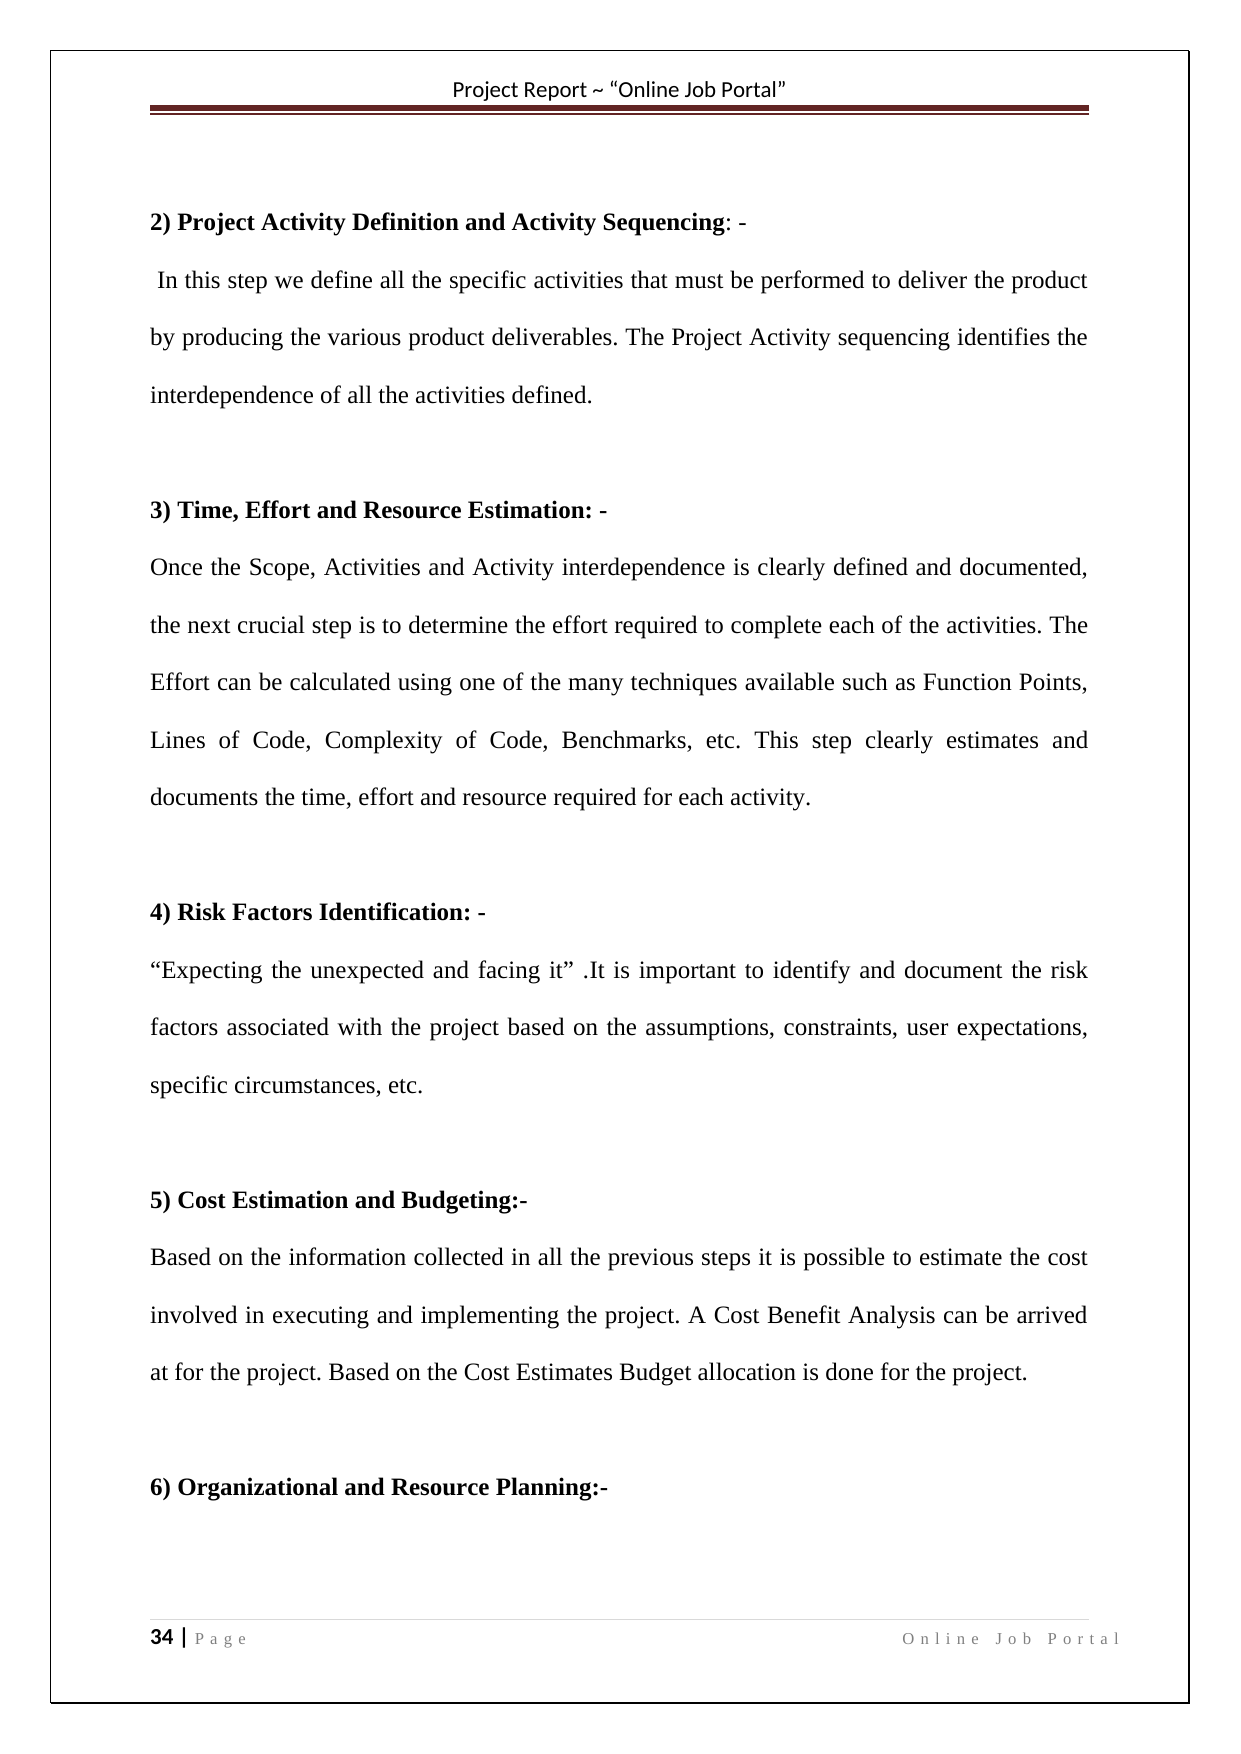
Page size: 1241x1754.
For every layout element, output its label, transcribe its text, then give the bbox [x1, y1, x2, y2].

text “Expecting the unexpected and facing it” .It is important to identify and document the risk factors associated with the project based on the assumptions, constraints, user expectations, specific circumstances, etc. [150, 955, 1089, 1099]
text Based on the information collected in all the previous steps it is possible to estimate the cost involved in executing and implementing the project. A Cost Benefit Analysis can be arrived at for the project. Based on the Cost Estimates Budget allocation is done for the project. [150, 1242, 1089, 1386]
text 5) Cost Estimation and Budgeting:- [150, 1185, 1089, 1214]
text 2) Project Activity Definition and Activity Sequencing: - [150, 207, 1089, 236]
text Once the Scope, Activities and Activity interdependence is clearly defined and documented, the next crucial step is to determine the effort required to complete each of the activities. The Effort can be calculated using one of the many techniques available such as Function Points, Lines of Code, Complexity of Code, Benchmarks, etc. This step clearly estimates and documents the time, effort and resource required for each activity. [150, 552, 1089, 811]
text 6) Organizational and Resource Planning:- [150, 1472, 1089, 1501]
text 3) Time, Effort and Resource Estimation: - [150, 495, 1089, 524]
text In this step we define all the specific activities that must be performed to deliver the product by producing the various product deliverables. The Project Activity sequencing identifies the interdependence of all the activities defined. [150, 265, 1089, 409]
text 4) Risk Factors Identification: - [150, 897, 1089, 926]
